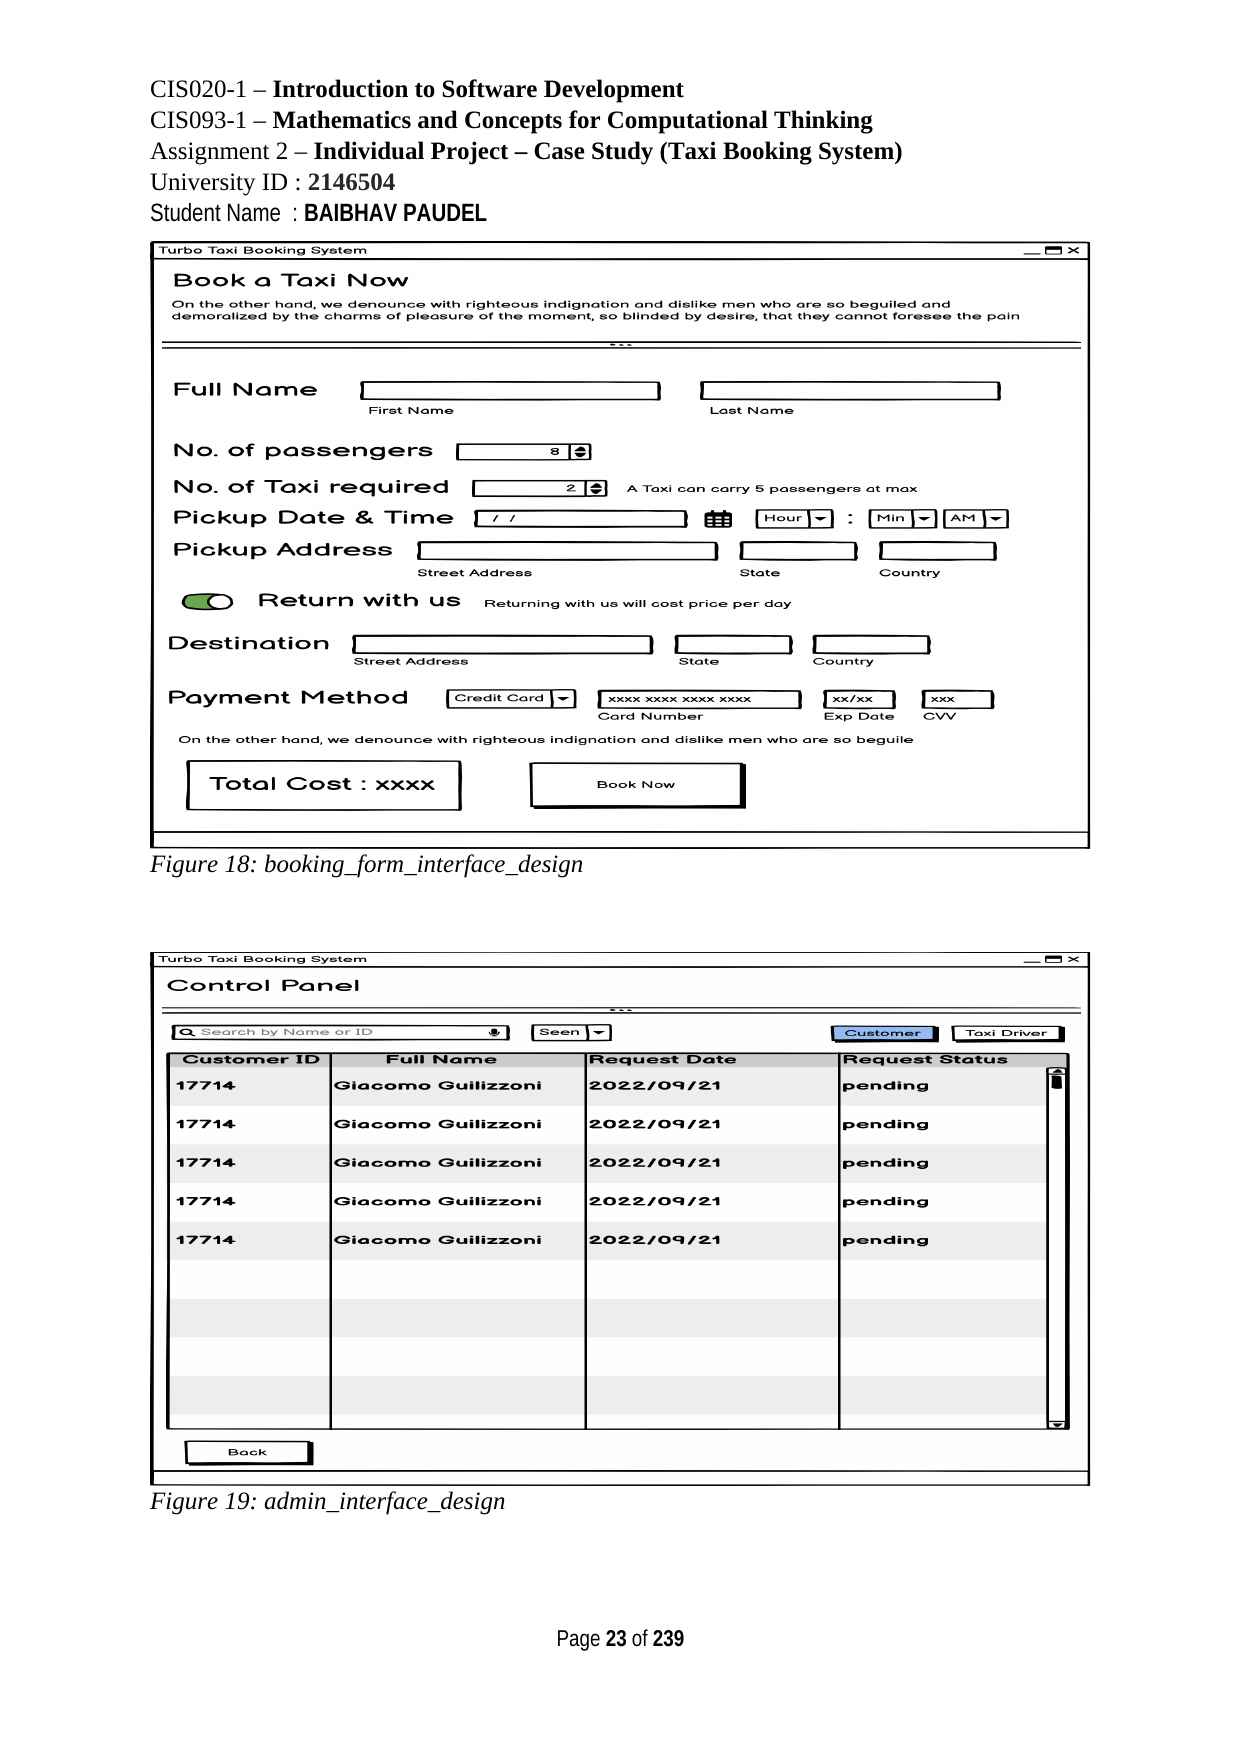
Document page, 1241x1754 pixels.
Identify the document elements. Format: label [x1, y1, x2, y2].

picture [150, 241, 1091, 849]
picture [150, 952, 1091, 1486]
